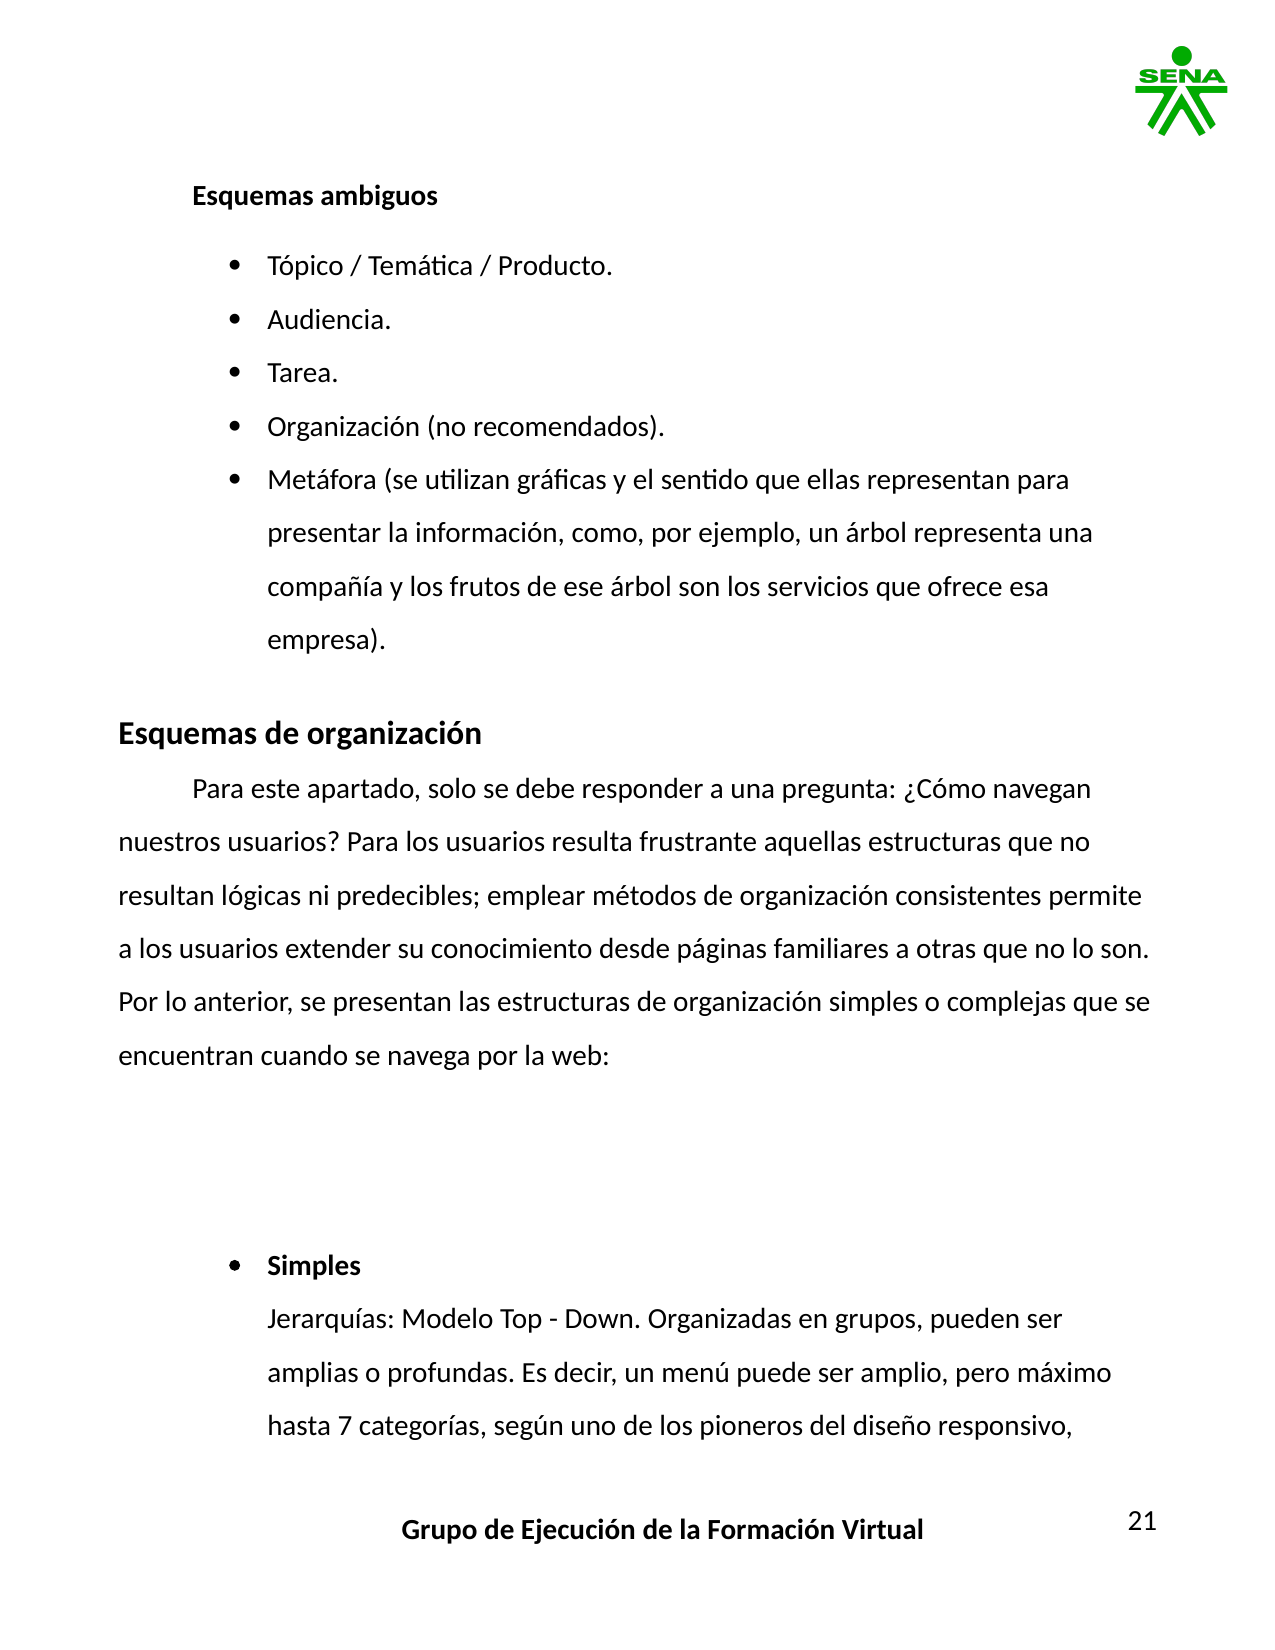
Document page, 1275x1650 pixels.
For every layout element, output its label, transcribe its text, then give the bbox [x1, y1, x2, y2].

list Audiencia. [229, 301, 1157, 336]
list Tópico / Temática / Producto. [229, 247, 1157, 283]
list Tarea. [229, 354, 1157, 390]
text Esquemas ambiguos [118, 177, 1157, 213]
text Para este apartado, solo se debe responder a una pregunta: ¿Cómo navegan nuestros usuarios? Para los usuarios resulta frustrante aquellas estructuras que no resultan lógicas ni predecibles; emplear métodos de organización consistentes permite a los usuarios extender su conocimiento desde páginas familiares a otras que no lo son. Por lo anterior, se presentan las estructuras de organización simples o complejas que se encuentran cuando se navega por la web: [118, 770, 1157, 1072]
picture [1135, 46, 1228, 136]
list Organización (no recomendados). [229, 408, 1157, 443]
list Metáfora (se utilizan gráficas y el sentido que ellas representan para presentar la información, como, por ejemplo, un árbol representa una compañía y los frutos de ese árbol son los servicios que ofrece esa empresa). [229, 461, 1157, 657]
subtitle Esquemas de organización [118, 712, 1157, 753]
list Simples [229, 1247, 1157, 1283]
